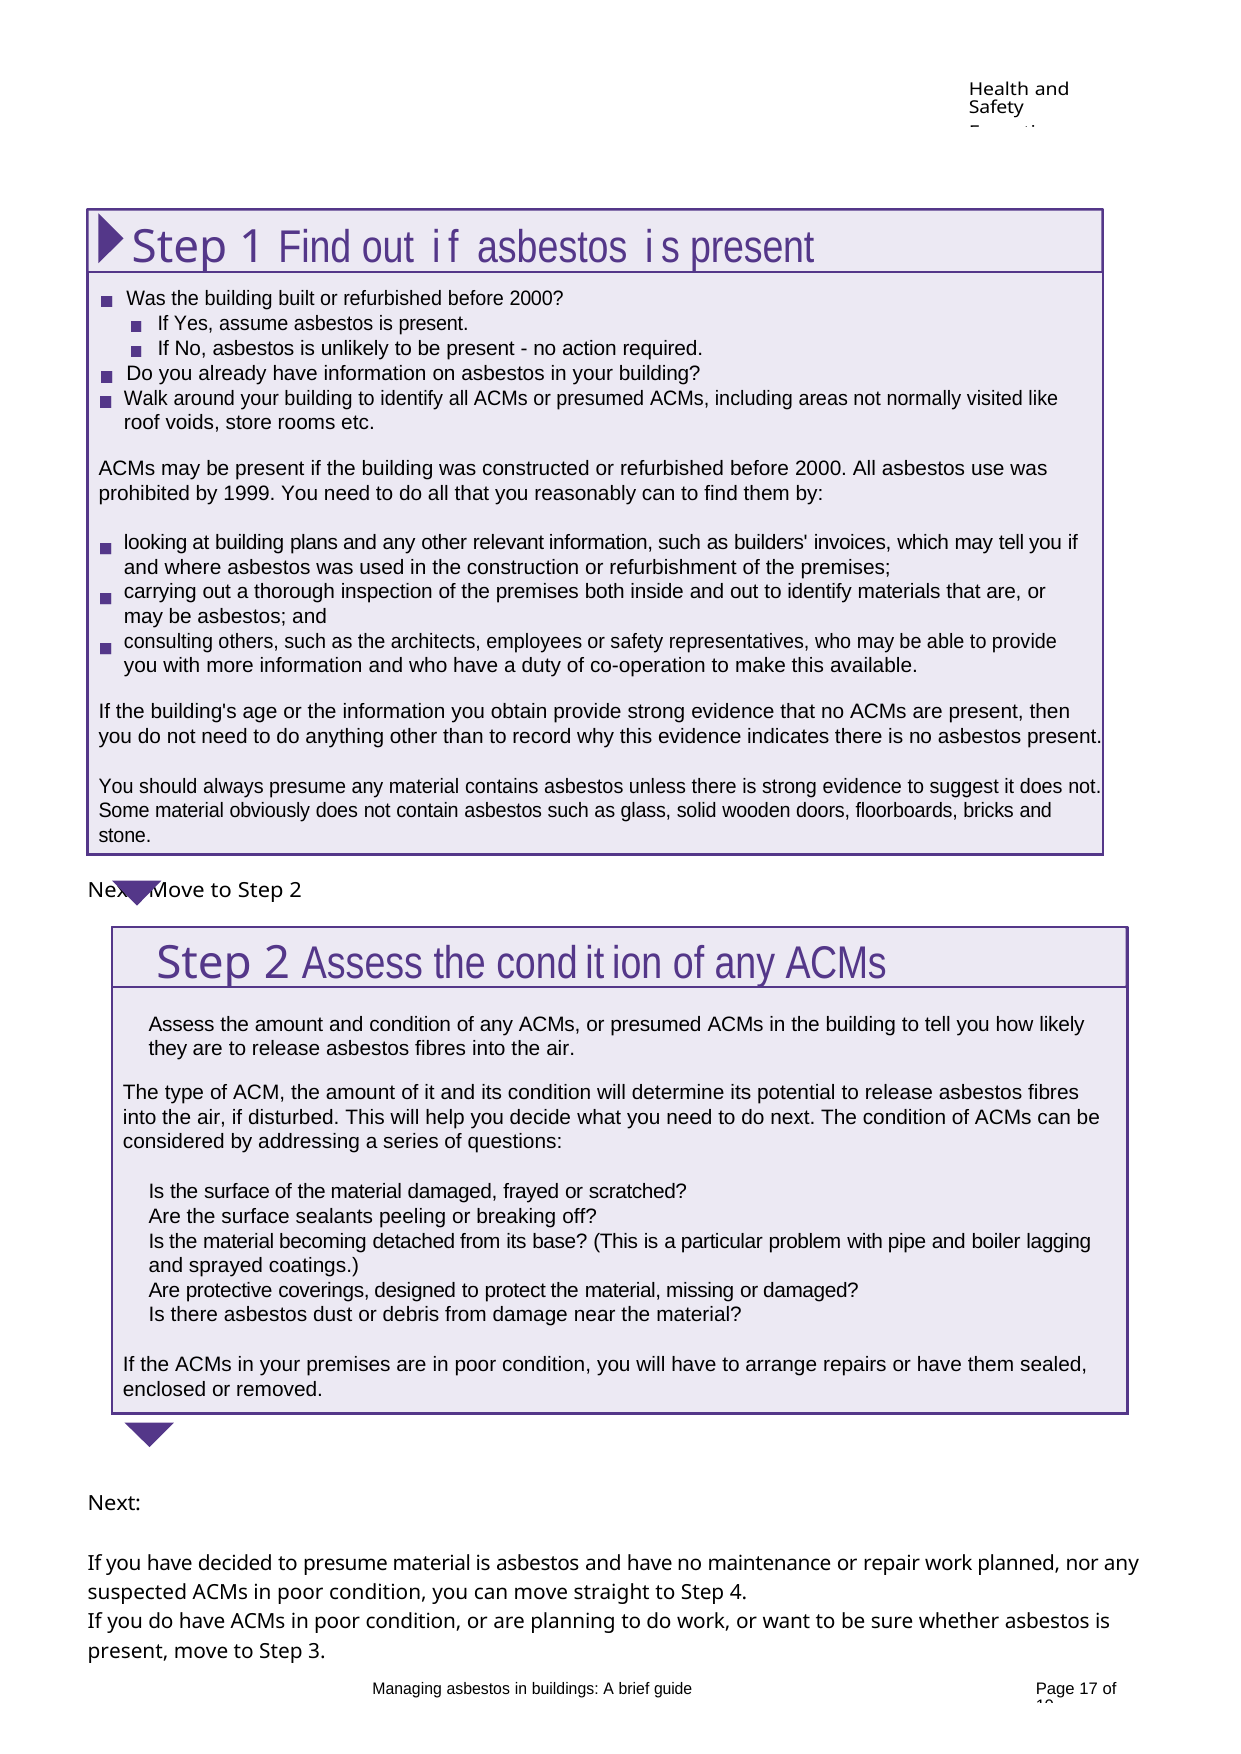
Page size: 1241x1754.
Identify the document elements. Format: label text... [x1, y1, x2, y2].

picture [100, 543, 112, 555]
picture [100, 643, 112, 655]
text Next: [87, 1488, 1167, 1516]
picture [131, 321, 142, 333]
picture [100, 593, 112, 605]
picture [101, 371, 113, 384]
text If you do have ACMs in poor condition, or are planning to do work, or want to be sure whether asbestos is present, move to Step 3. [87, 1607, 1167, 1664]
text If you have decided to presume material is asbestos and have no maintenance or repair work planned, nor any suspected ACMs in poor condition, you can move straight to Step 4. [87, 1548, 1167, 1606]
picture [131, 346, 142, 358]
picture [100, 396, 112, 409]
picture [101, 296, 113, 308]
text Next: Move to Step 2 [87, 876, 1167, 904]
